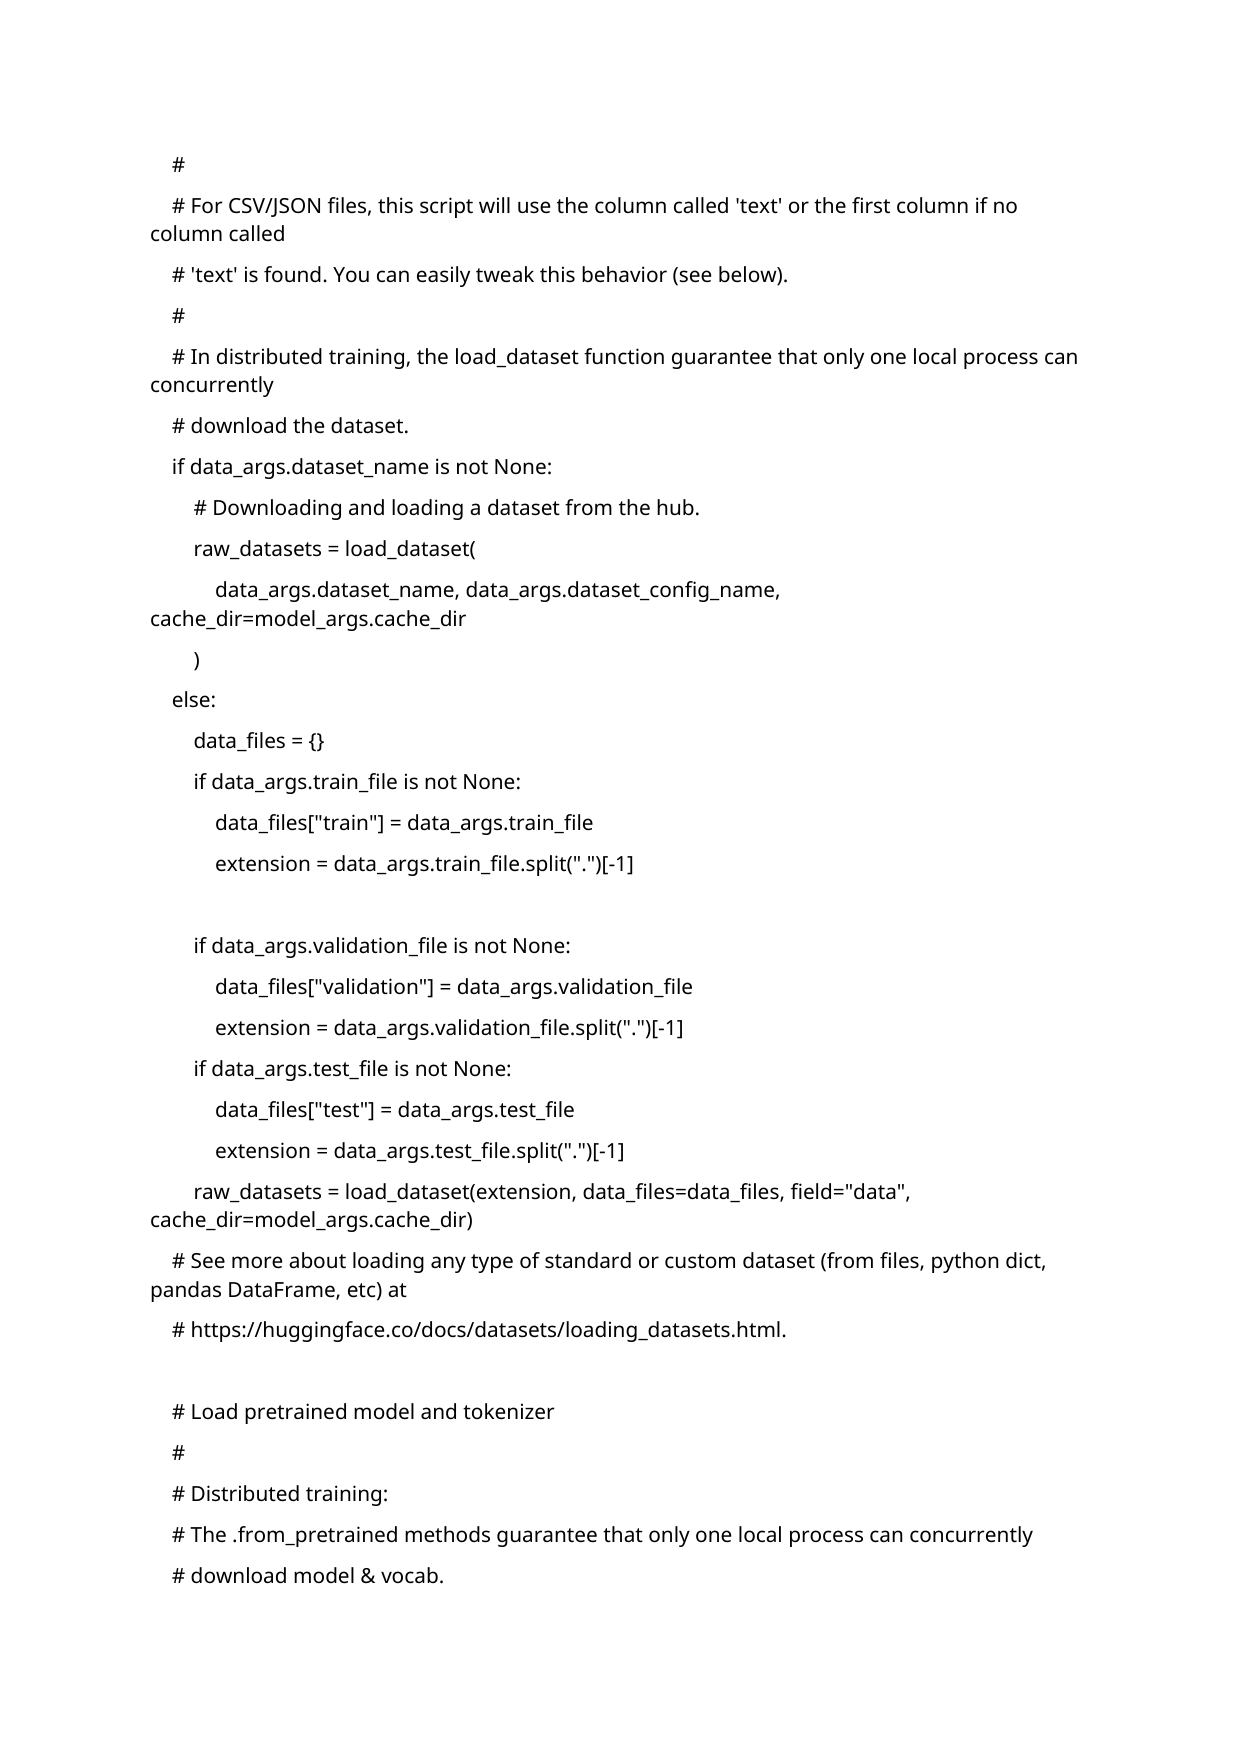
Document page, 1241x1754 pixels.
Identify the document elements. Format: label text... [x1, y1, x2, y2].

text # Distributed training: [150, 1479, 1090, 1508]
text # See more about loading any type of standard or custom dataset (from files, python dict, pandas DataFrame, etc) at [150, 1246, 1090, 1303]
text if data_args.test_file is not None: [150, 1054, 1090, 1082]
text # For CSV/JSON files, this script will use the column called 'text' or the first column if no column called [150, 191, 1090, 248]
text else: [150, 686, 1090, 714]
text # [150, 150, 1090, 178]
text if data_args.dataset_name is not None: [150, 452, 1090, 481]
text data_files["test"] = data_args.test_file [150, 1095, 1090, 1123]
text extension = data_args.validation_file.split(".")[-1] [150, 1013, 1090, 1042]
text # [150, 1438, 1090, 1467]
text ) [150, 645, 1090, 673]
text data_files["train"] = data_args.train_file [150, 808, 1090, 837]
text raw_datasets = load_dataset( [150, 534, 1090, 563]
text # https://huggingface.co/docs/datasets/loading_datasets.html. [150, 1316, 1090, 1344]
text data_args.dataset_name, data_args.dataset_config_name, cache_dir=model_args.cache_dir [150, 575, 1090, 632]
text # The .from_pretrained methods guarantee that only one local process can concurrently [150, 1520, 1090, 1549]
text data_files = {} [150, 727, 1090, 755]
text # 'text' is found. You can easily tweak this behavior (see below). [150, 260, 1090, 289]
text extension = data_args.test_file.split(".")[-1] [150, 1136, 1090, 1164]
text if data_args.validation_file is not None: [150, 931, 1090, 960]
text raw_datasets = load_dataset(extension, data_files=data_files, field="data", cache_dir=model_args.cache_dir) [150, 1177, 1090, 1234]
text # download the dataset. [150, 412, 1090, 440]
text # [150, 301, 1090, 330]
text # In distributed training, the load_dataset function guarantee that only one local process can concurrently [150, 342, 1090, 399]
text # Load pretrained model and tokenizer [150, 1397, 1090, 1426]
text data_files["validation"] = data_args.validation_file [150, 972, 1090, 1001]
text if data_args.train_file is not None: [150, 767, 1090, 796]
text extension = data_args.train_file.split(".")[-1] [150, 849, 1090, 878]
text # Downloading and loading a dataset from the hub. [150, 493, 1090, 522]
text # download model & vocab. [150, 1561, 1090, 1590]
